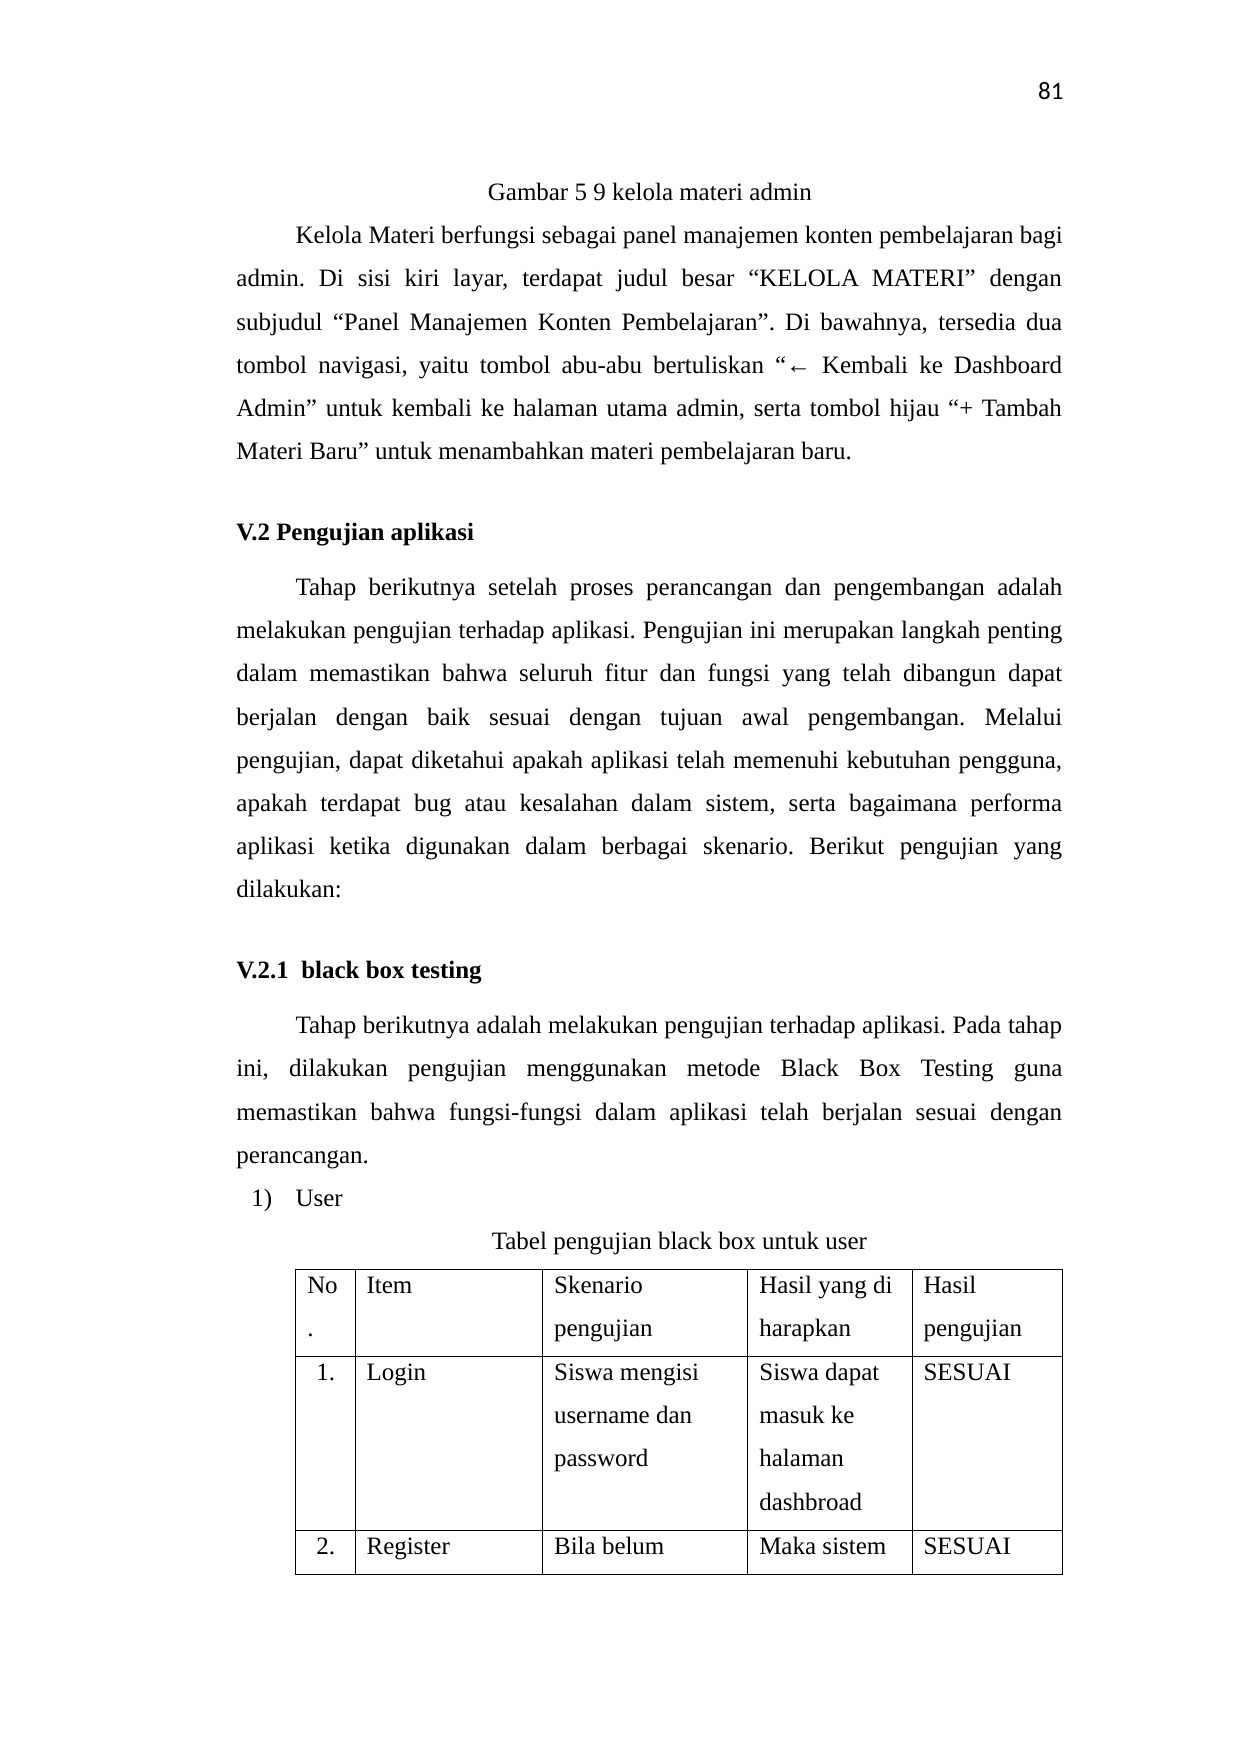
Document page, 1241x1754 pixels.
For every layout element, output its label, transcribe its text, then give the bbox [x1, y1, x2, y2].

table_cell 2. [296, 1531, 355, 1574]
table_header Hasil pengujian [913, 1270, 1062, 1356]
table_cell SESUAI [913, 1531, 1062, 1574]
text Kelola Materi berfungsi sebagai panel manajemen konten pembelajaran bagi admin. Di sisi kiri layar, terdapat judul besar “KELOLA MATERI” dengan subjudul “Panel Manajemen Konten Pembelajaran”. Di bawahnya, tersedia dua tombol navigasi, yaitu tombol abu-abu bertuliskan “← Kembali ke Dashboard Admin” untuk kembali ke halaman utama admin, serta tombol hijau “+ Tambah Materi Baru” untuk menambahkan materi pembelajaran baru. [236, 220, 1063, 465]
subtitle Pengujian aplikasi [236, 517, 1063, 545]
text Tahap berikutnya setelah proses perancangan dan pengembangan adalah melakukan pengujian terhadap aplikasi. Pengujian ini merupakan langkah penting dalam memastikan bahwa seluruh fitur dan fungsi yang telah dibangun dapat berjalan dengan baik sesuai dengan tujuan awal pengembangan. Melalui pengujian, dapat diketahui apakah aplikasi telah memenuhi kebutuhan pengguna, apakah terdapat bug atau kesalahan dalam sistem, serta bagaimana performa aplikasi ketika digunakan dalam berbagai skenario. Berikut pengujian yang dilakukan: [236, 572, 1063, 903]
table_header Item [356, 1270, 542, 1356]
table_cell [543, 1531, 747, 1574]
table_cell Siswa dapat masuk ke halaman dashbroad [748, 1357, 912, 1530]
list Tabel pengujian black box untuk user [295, 1226, 1063, 1255]
table_header No. [296, 1270, 355, 1356]
table_cell Siswa mengisi username dan password [543, 1357, 747, 1530]
table_cell Register [356, 1531, 542, 1574]
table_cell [748, 1531, 912, 1574]
list User [251, 1183, 1063, 1212]
table_header Hasil yang di harapkan [748, 1270, 912, 1356]
text Tahap berikutnya adalah melakukan pengujian terhadap aplikasi. Pada tahap ini, dilakukan pengujian menggunakan metode Black Box Testing guna memastikan bahwa fungsi-fungsi dalam aplikasi telah berjalan sesuai dengan perancangan. [236, 1010, 1063, 1168]
text Gambar 5 9 kelola materi admin [236, 177, 1063, 206]
subtitle black box testing [236, 955, 1063, 983]
table_cell SESUAI [913, 1357, 1062, 1530]
table_cell Login [356, 1357, 542, 1530]
table_header Skenario pengujian [543, 1270, 747, 1356]
table_cell 1. [296, 1357, 355, 1530]
